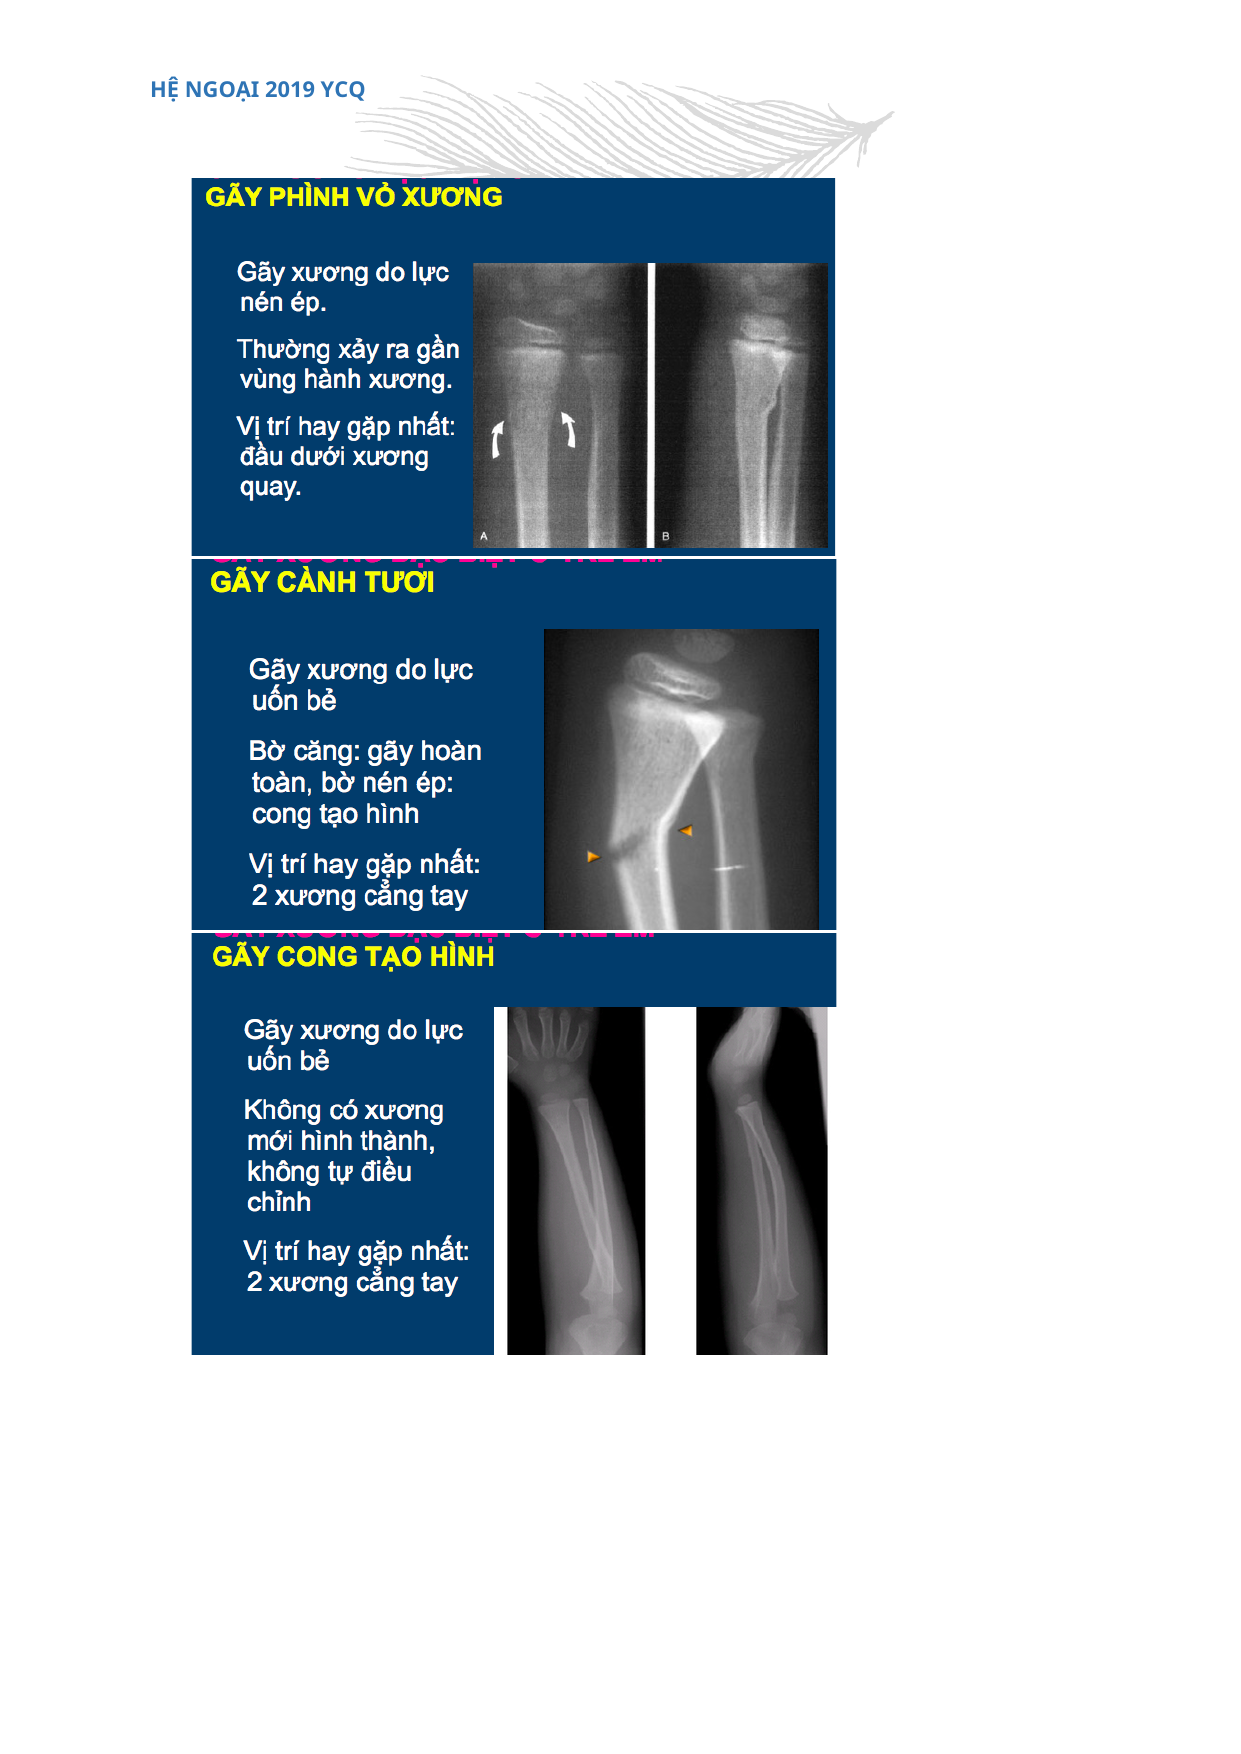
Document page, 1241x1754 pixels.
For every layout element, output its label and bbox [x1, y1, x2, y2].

picture [191, 559, 837, 930]
picture [191, 933, 837, 1355]
picture [191, 178, 836, 556]
